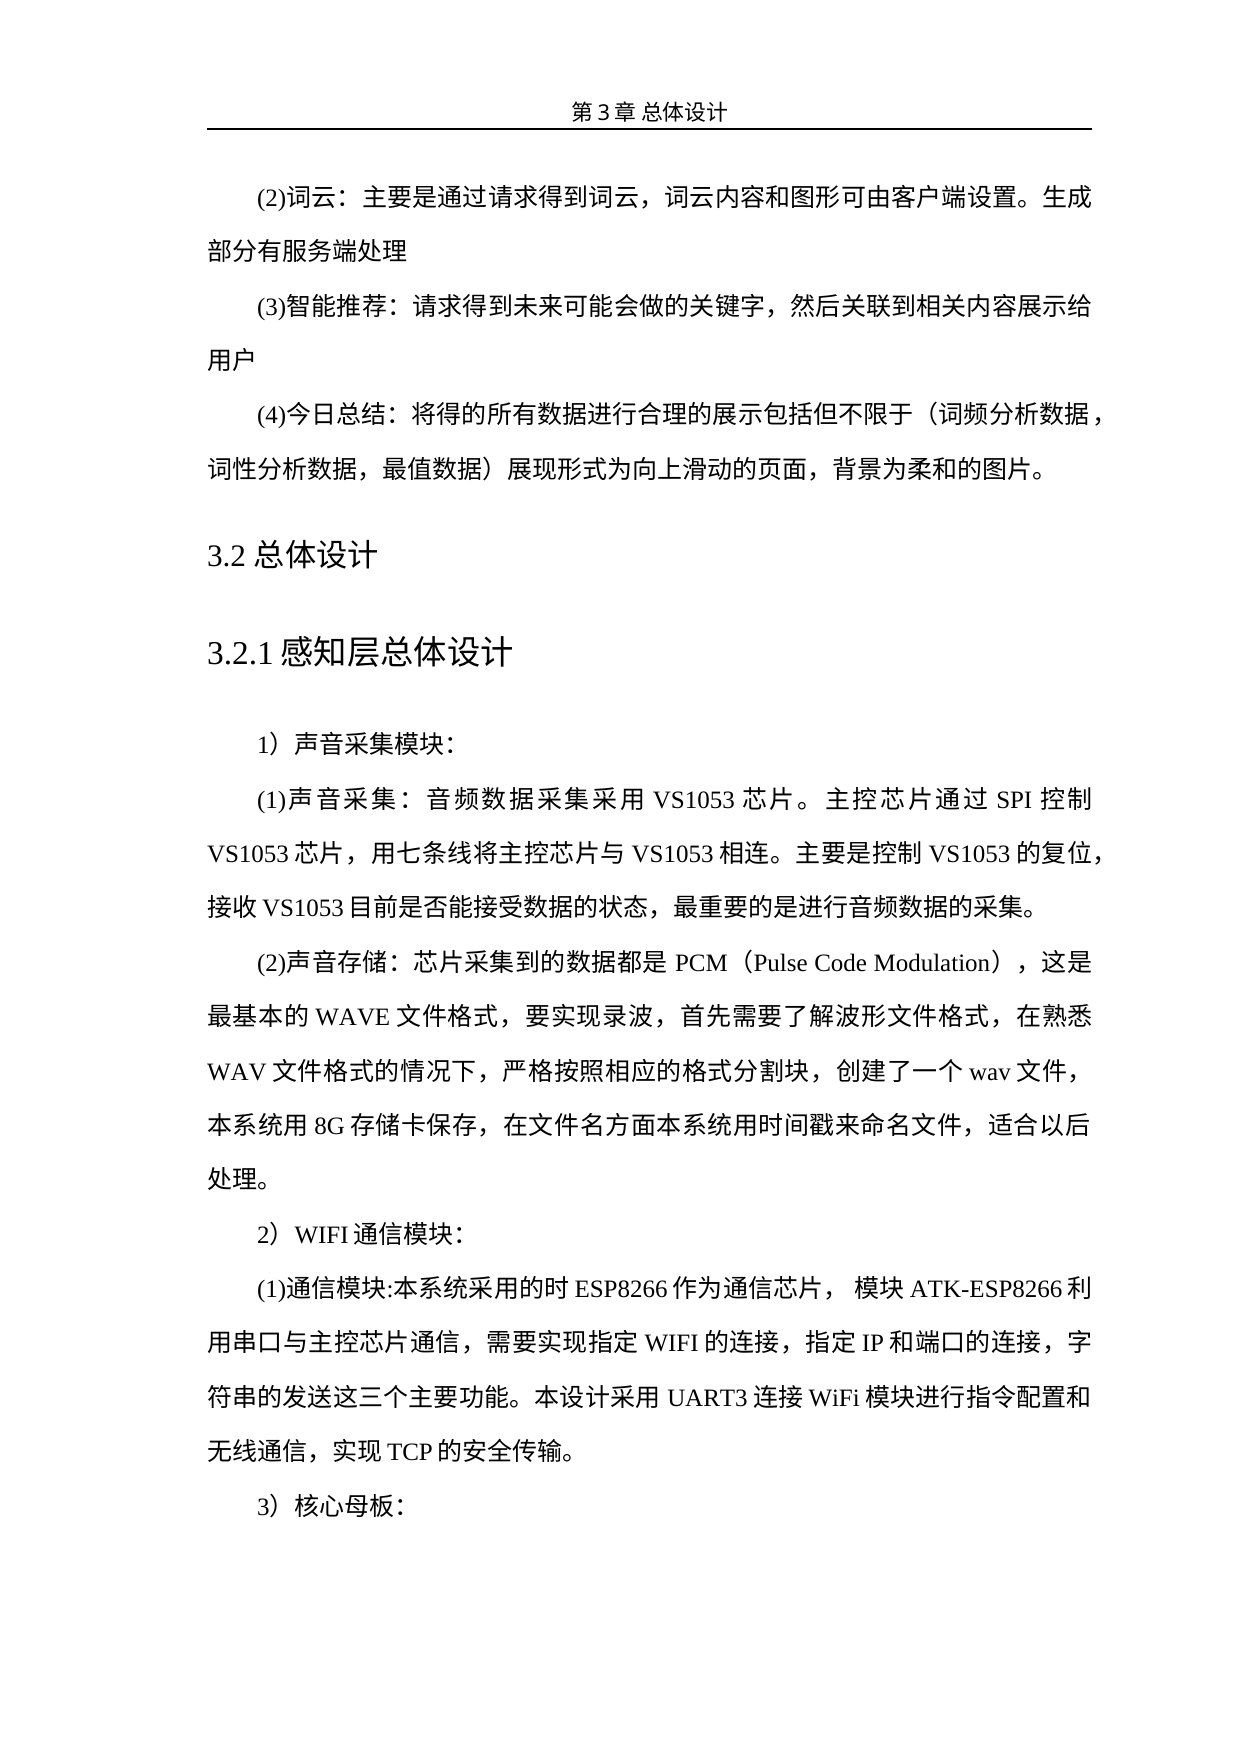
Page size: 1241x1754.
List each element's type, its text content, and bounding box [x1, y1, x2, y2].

text (4)今日总结：将得的所有数据进行合理的展示包括但不限于（词频分析数据，词性分析数据，最值数据）展现形式为向上滑动的页面，背景为柔和的图片。 [207, 395, 1092, 485]
text (1)声音采集：音频数据采集采用VS1053芯片。主控芯片通过SPI控制VS1053芯片，用七条线将主控芯片与VS1053相连。主要是控制VS1053的复位，接收VS1053目前是否能接受数据的状态，最重要的是进行音频数据的采集。 [207, 779, 1092, 924]
text 2）WIFI通信模块： [207, 1214, 1092, 1250]
subtitle 3.2 总体设计 [207, 531, 1092, 576]
text (2)词云：主要是通过请求得到词云，词云内容和图形可由客户端设置。生成部分有服务端处理 [207, 177, 1092, 268]
subtitle 3.2.1感知层总体设计 [207, 625, 1092, 674]
text (3)智能推荐：请求得到未来可能会做的关键字，然后关联到相关内容展示给用户 [207, 286, 1092, 377]
text (2)声音存储：芯片采集到的数据都是 PCM（Pulse Code Modulation），这是最基本的WAVE文件格式，要实现录波，首先需要了解波形文件格式，在熟悉WAV文件格式的情况下，严格按照相应的格式分割块，创建了一个wav文件，本系统用8G存储卡保存，在文件名方面本系统用时间戳来命名文件，适合以后处理。 [207, 942, 1092, 1196]
text (1)通信模块:本系统采用的时ESP8266作为通信芯片， 模块ATK-ESP8266利用串口与主控芯片通信，需要实现指定WIFI的连接，指定IP和端口的连接，字符串的发送这三个主要功能。本设计采用UART3连接WiFi模块进行指令配置和无线通信，实现TCP的安全传输。 [207, 1268, 1092, 1468]
text 3）核心母板： [207, 1486, 1092, 1522]
text 1）声音采集模块： [207, 725, 1092, 761]
